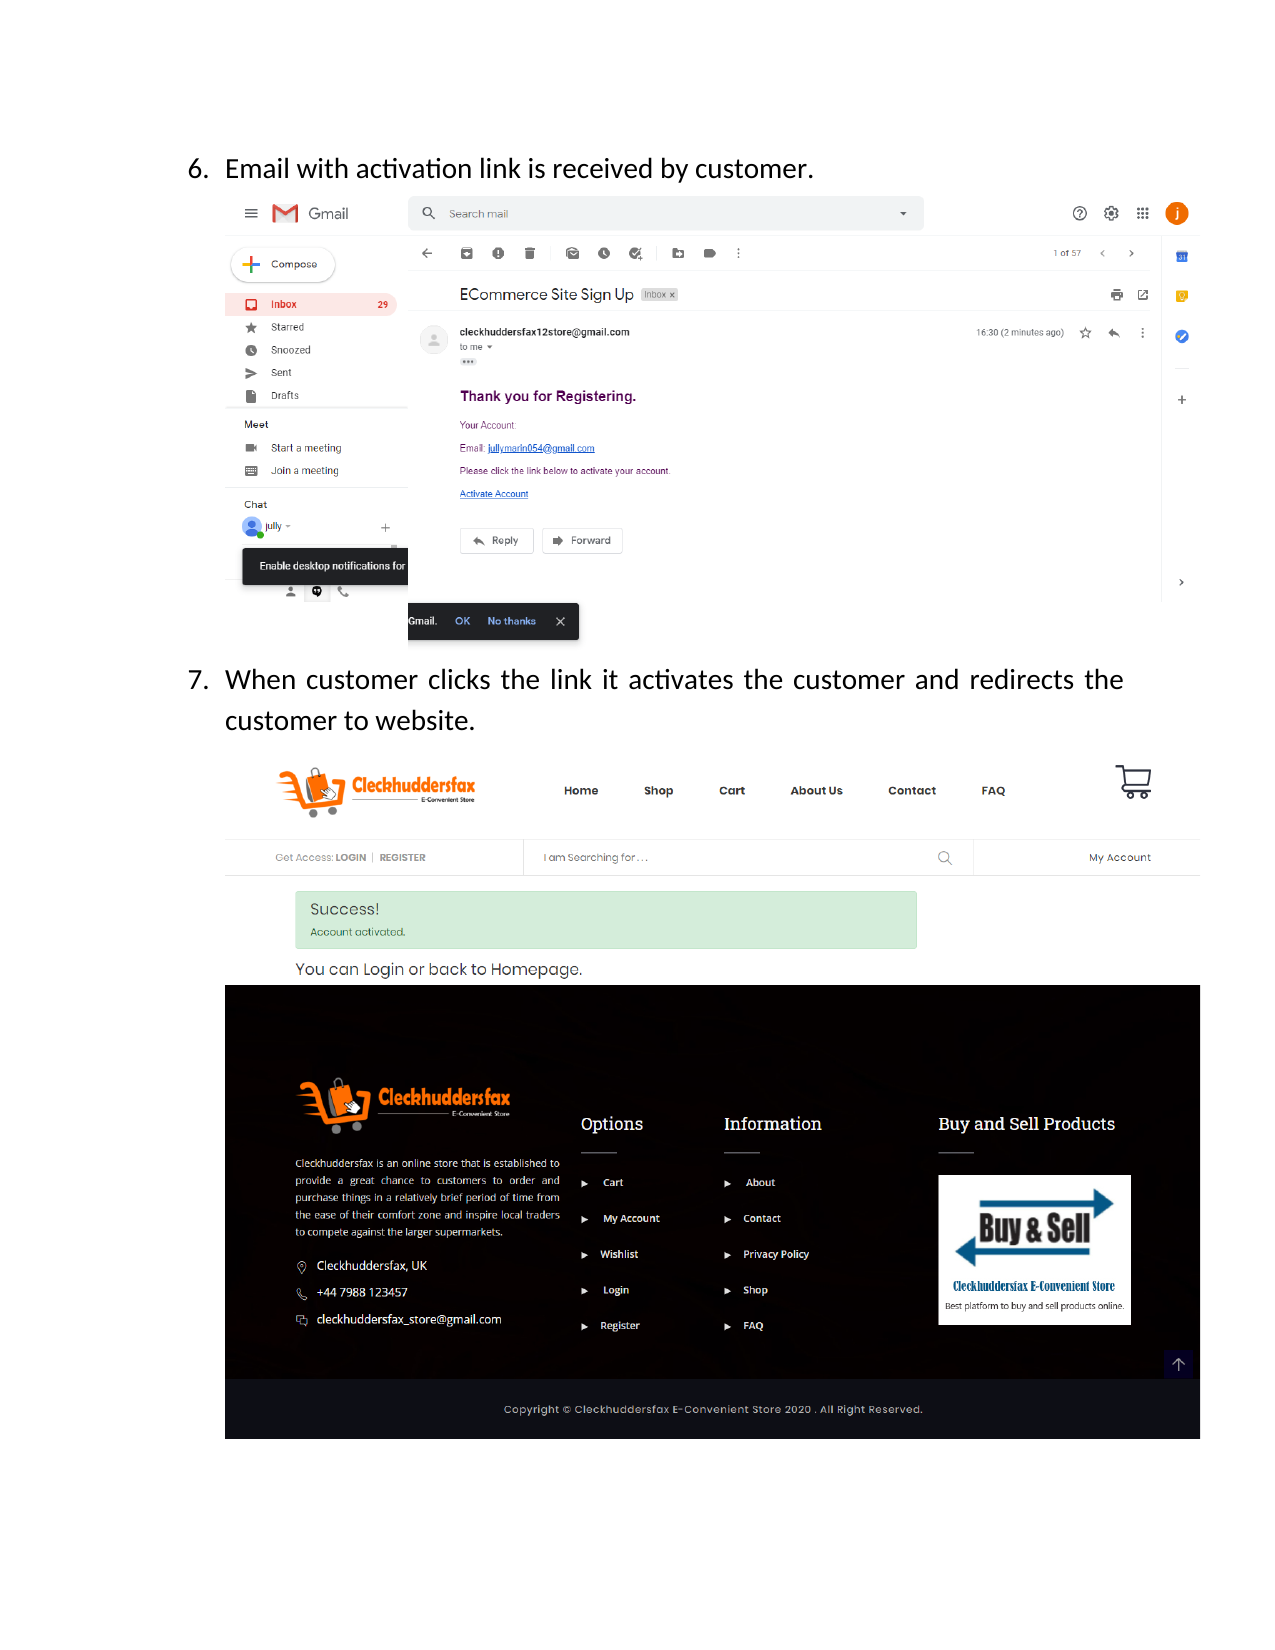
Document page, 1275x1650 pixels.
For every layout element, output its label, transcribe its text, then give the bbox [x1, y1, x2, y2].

picture [225, 191, 1200, 657]
list When customer clicks the link it activates the customer and redirects the customer to website. [187, 661, 1125, 738]
list Email with activation link is received by customer. [187, 150, 1125, 186]
picture [225, 743, 1200, 1439]
